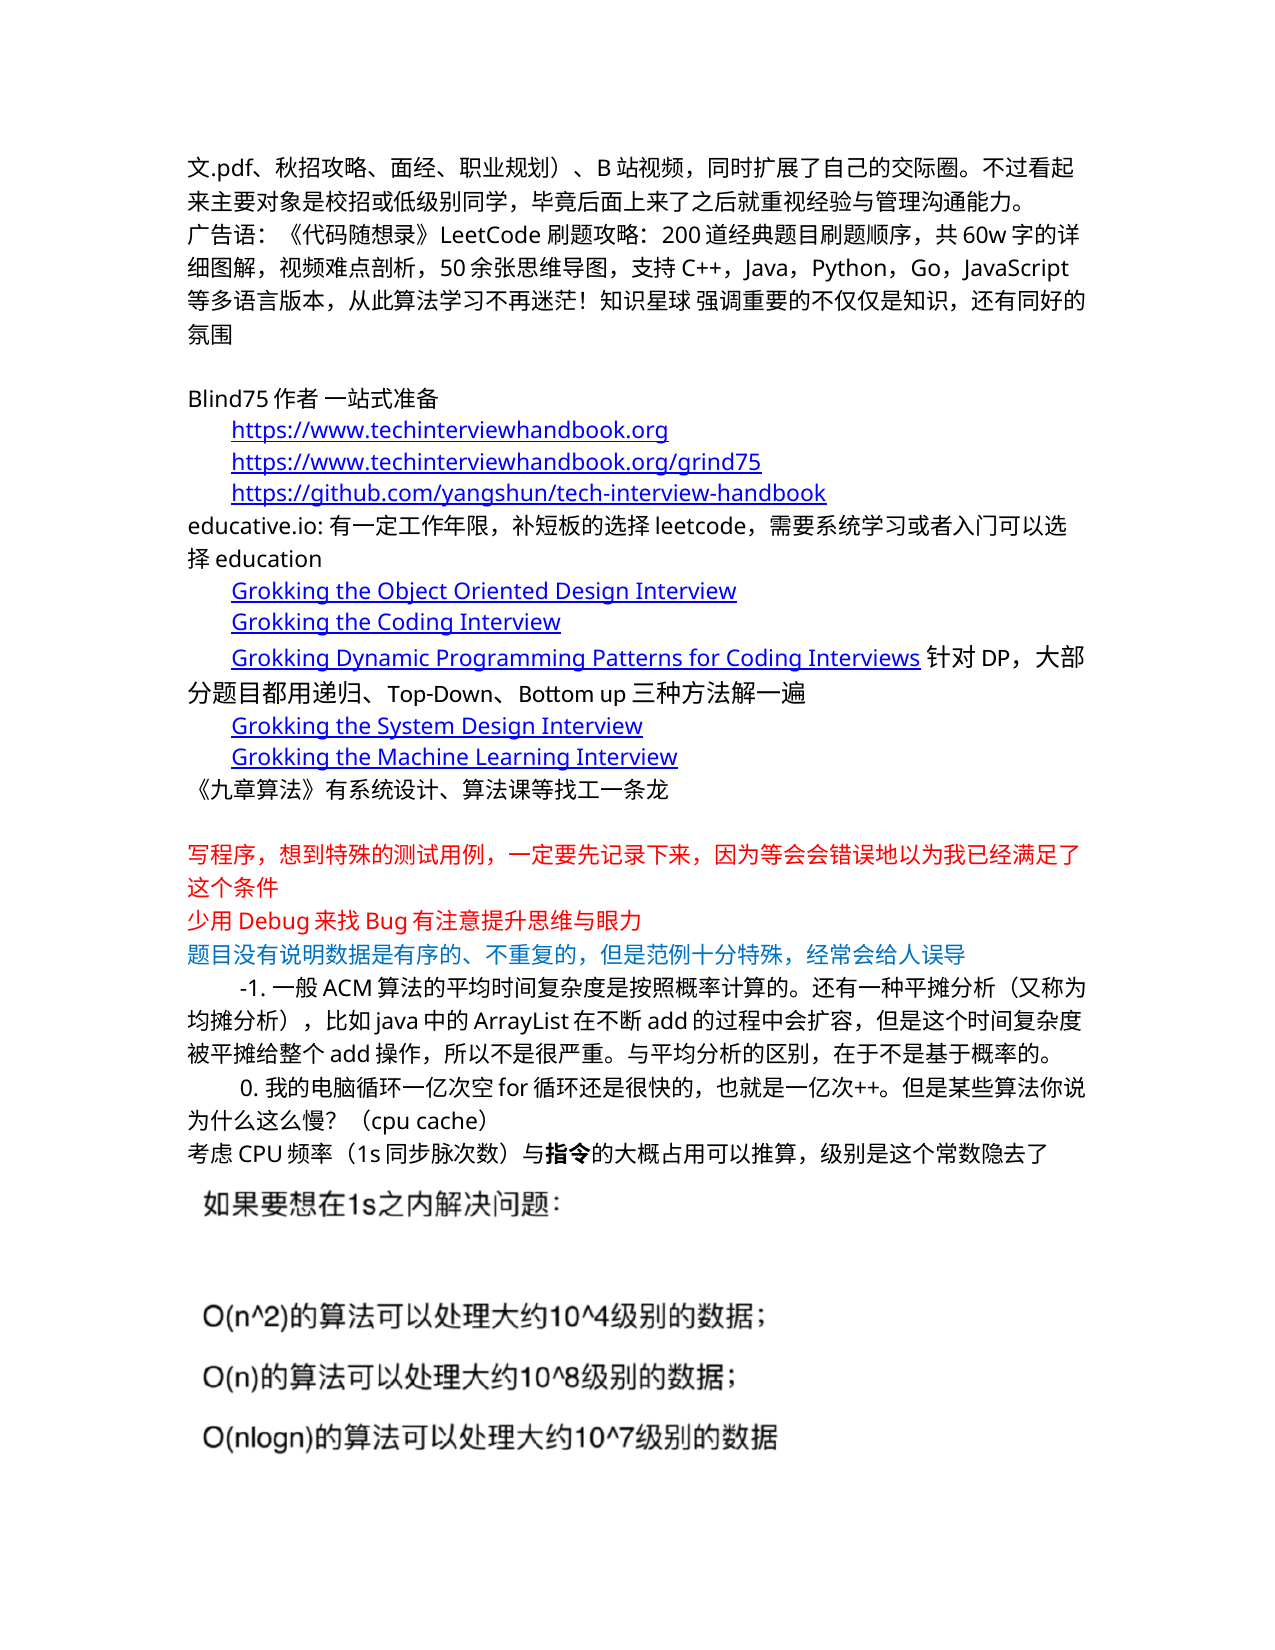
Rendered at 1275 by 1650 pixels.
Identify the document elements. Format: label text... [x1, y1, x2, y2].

text 考虑CPU频率（1s同步脉次数）与指令的大概占用可以推算，级别是这个常数隐去了 [187, 1136, 1087, 1170]
text Grokking the Machine Learning Interview [187, 741, 1087, 772]
text https://www.techinterviewhandbook.org [187, 414, 1087, 446]
text 少用Debug来找Bug有注意提升思维与眼力 [187, 903, 1087, 936]
text https://www.techinterviewhandbook.org/grind75 [187, 446, 1087, 477]
text Grokking the Coding Interview [187, 606, 1087, 637]
text -1. 一般ACM算法的平均时间复杂度是按照概率计算的。还有一种平摊分析（又称为均摊分析），比如java中的ArrayList在不断add的过程中会扩容，但是这个时间复杂度被平摊给整个add操作，所以不是很严重。与平均分析的区别，在于不是基于概率的。 [187, 970, 1087, 1070]
text Grokking the Object Oriented Design Interview [187, 575, 1087, 606]
text https://github.com/yangshun/tech-interview-handbook [187, 477, 1087, 508]
text 《九章算法》有系统设计、算法课等找工一条龙 [187, 772, 1087, 805]
text 题目没有说明数据是有序的、不重复的，但是范例十分特殊，经常会给人误导 [187, 936, 1087, 970]
picture [187, 1169, 798, 1473]
text educative.io: 有一定工作年限，补短板的选择leetcode，需要系统学习或者入门可以选择education [187, 508, 1087, 575]
text Blind75作者 一站式准备 [187, 381, 1087, 414]
text 广告语：《代码随想录》LeetCode 刷题攻略：200道经典题目刷题顺序，共60w字的详细图解，视频难点剖析，50余张思维导图，支持C++，Java，Python，Go，JavaScript等多语言版本，从此算法学习不再迷茫！知识星球 强调重要的不仅仅是知识，还有同好的氛围 [187, 217, 1087, 350]
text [187, 150, 1087, 217]
text Grokking the System Design Interview [187, 710, 1087, 741]
text 写程序，想到特殊的测试用例，一定要先记录下来，因为等会会错误地以为我已经满足了这个条件 [187, 837, 1087, 903]
list 我的电脑循环一亿次空for循环还是很快的，也就是一亿次++。但是某些算法你说为什么这么慢？（cpu cache） [187, 1070, 1087, 1136]
text Grokking Dynamic Programming Patterns for Coding Interviews 针对DP，大部分题目都用递归、Top-Down、Bottom up三种方法解一遍 [187, 637, 1087, 710]
